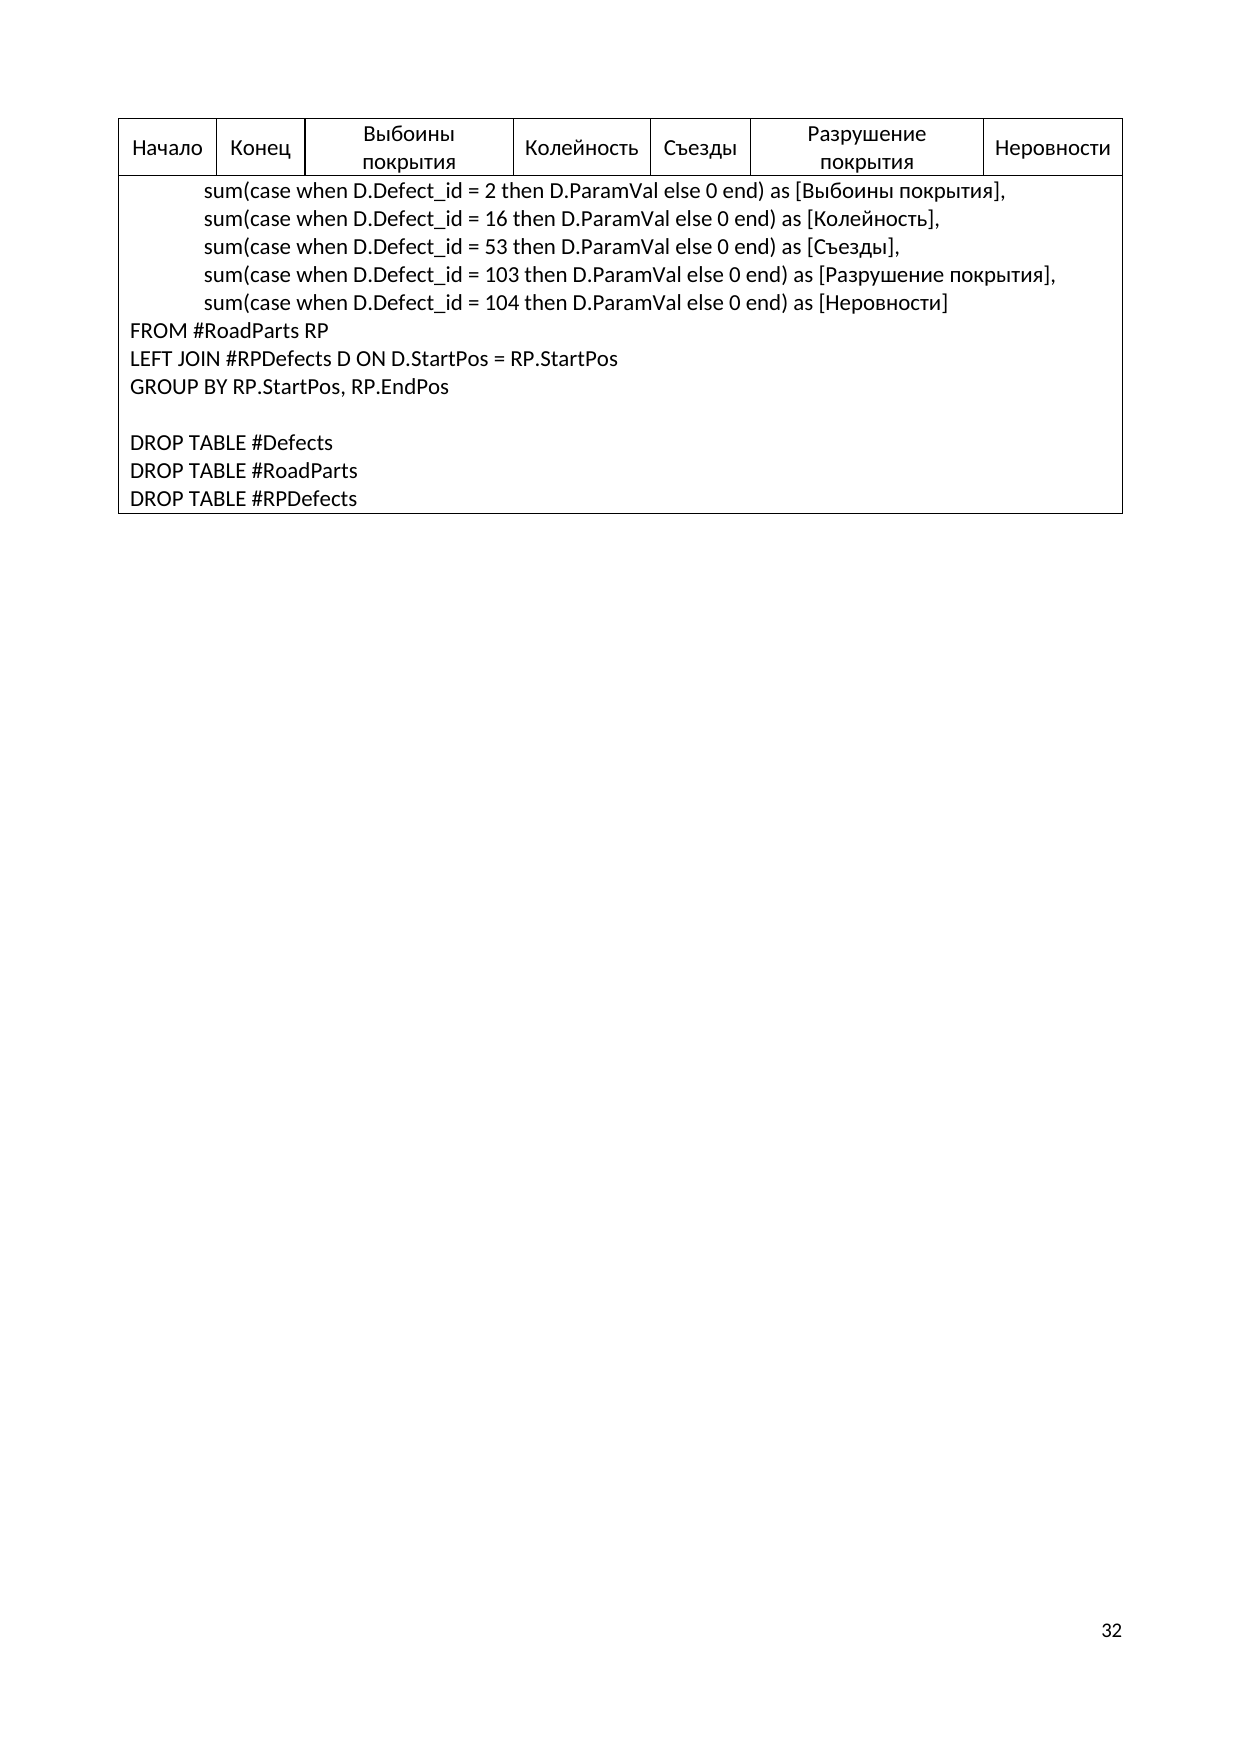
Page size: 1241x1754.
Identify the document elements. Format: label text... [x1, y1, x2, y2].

table_header Колейность [514, 119, 650, 175]
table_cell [119, 176, 1122, 512]
table_header Конец [217, 119, 304, 175]
table_header Съезды [651, 119, 750, 175]
table_header Неровности [984, 119, 1122, 175]
table_header Выбоины покрытия [306, 119, 513, 175]
table_header Начало [119, 119, 216, 175]
table_header Разрушение покрытия [751, 119, 983, 175]
